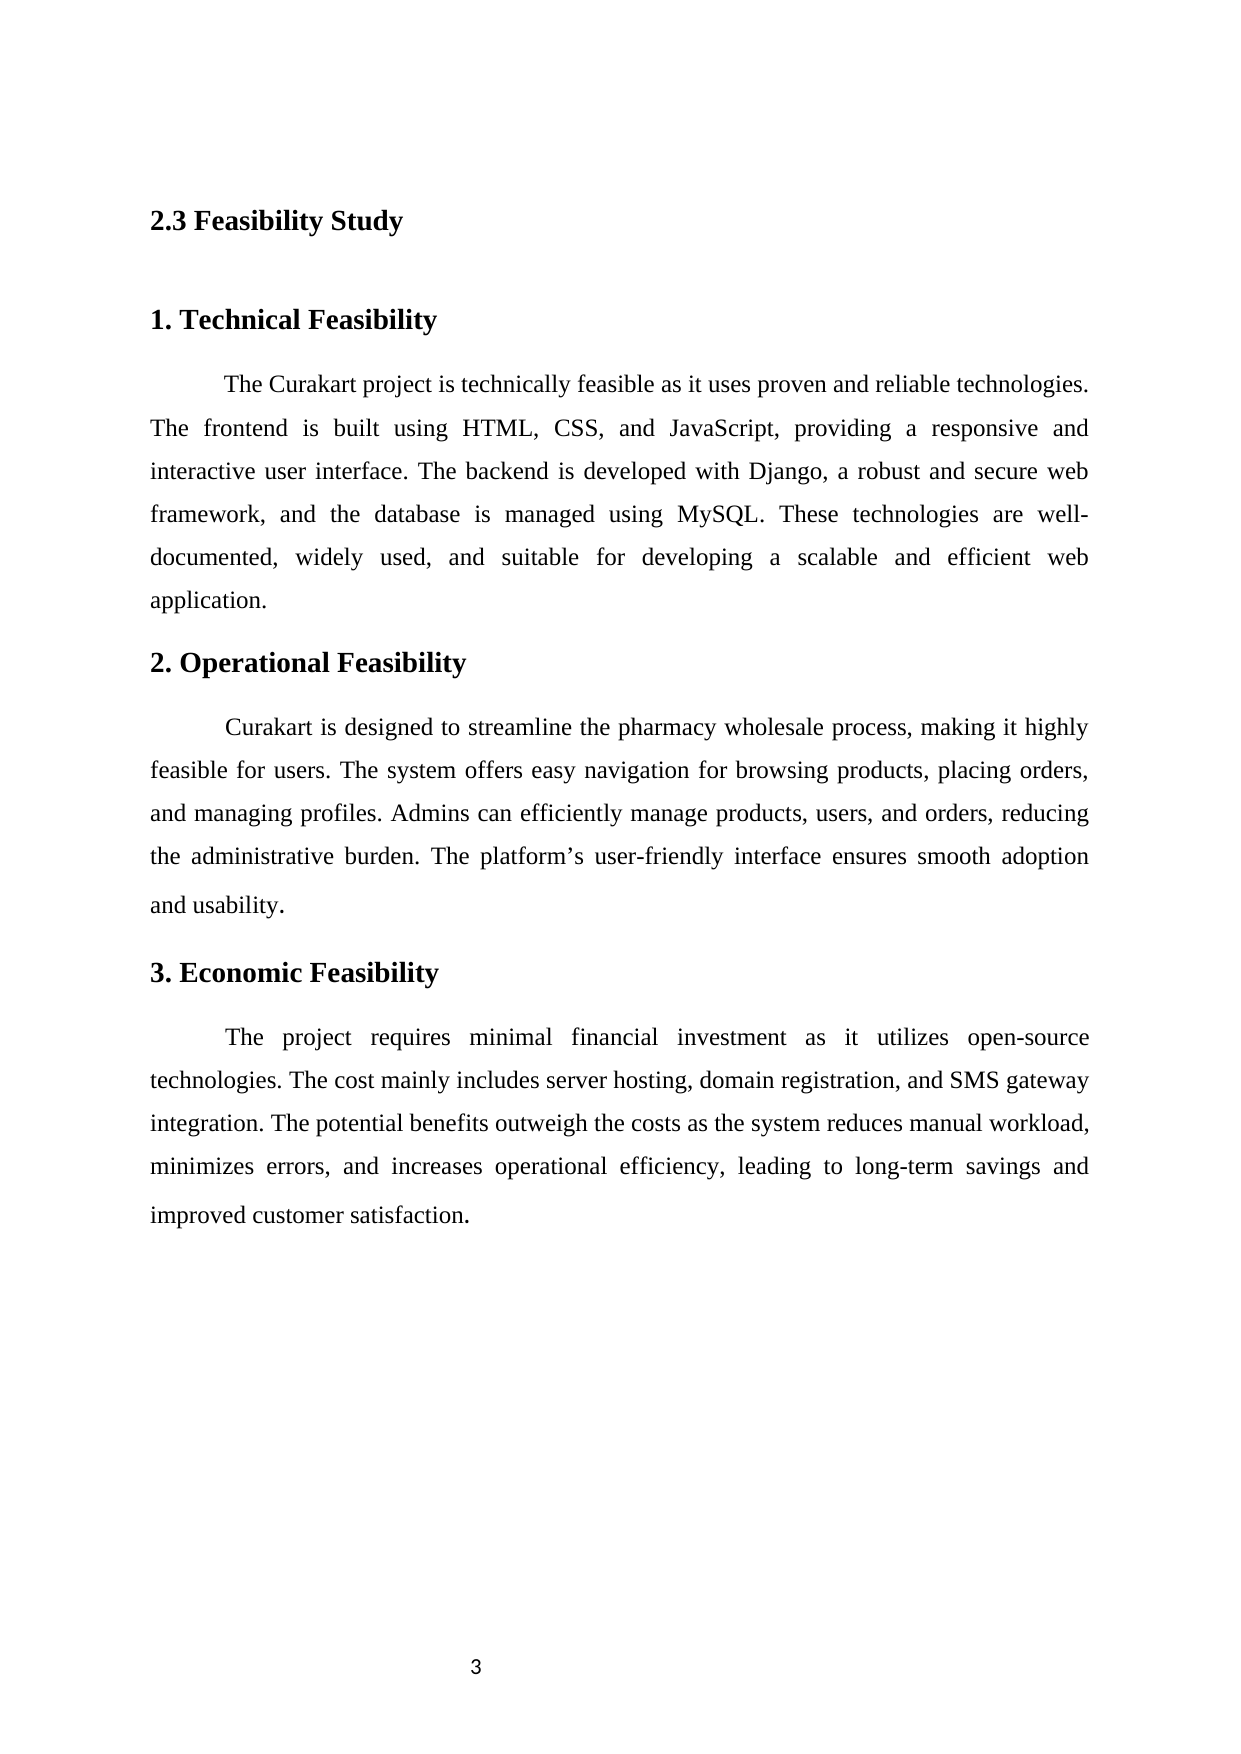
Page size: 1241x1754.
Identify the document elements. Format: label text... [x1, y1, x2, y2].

text 2.3 Feasibility Study [150, 203, 1090, 236]
text Curakart is designed to streamline the pharmacy wholesale process, making it highly feasible for users. The system offers easy navigation for browsing products, placing orders, and managing profiles. Admins can efficiently manage products, users, and orders, reducing the administrative burden. The platform’s user-friendly interface ensures smooth adoption and usability. [150, 712, 1090, 921]
text The Curakart project is technically feasible as it uses proven and reliable technologies. The frontend is built using HTML, CSS, and JavaScript, providing a responsive and interactive user interface. The backend is developed with Django, a robust and secure web framework, and the database is managed using MySQL. These technologies are well-documented, widely used, and suitable for developing a scalable and efficient web application. [150, 369, 1090, 614]
text The project requires minimal financial investment as it utilizes open-source technologies. The cost mainly includes server hosting, domain registration, and SMS gateway integration. The potential benefits outweigh the costs as the system reduces manual workload, minimizes errors, and increases operational efficiency, leading to long-term savings and improved customer satisfaction. [150, 1022, 1090, 1231]
text 3. Economic Feasibility [150, 955, 1090, 988]
text 2. Operational Feasibility [150, 645, 1090, 678]
list Technical Feasibility [150, 302, 1090, 336]
